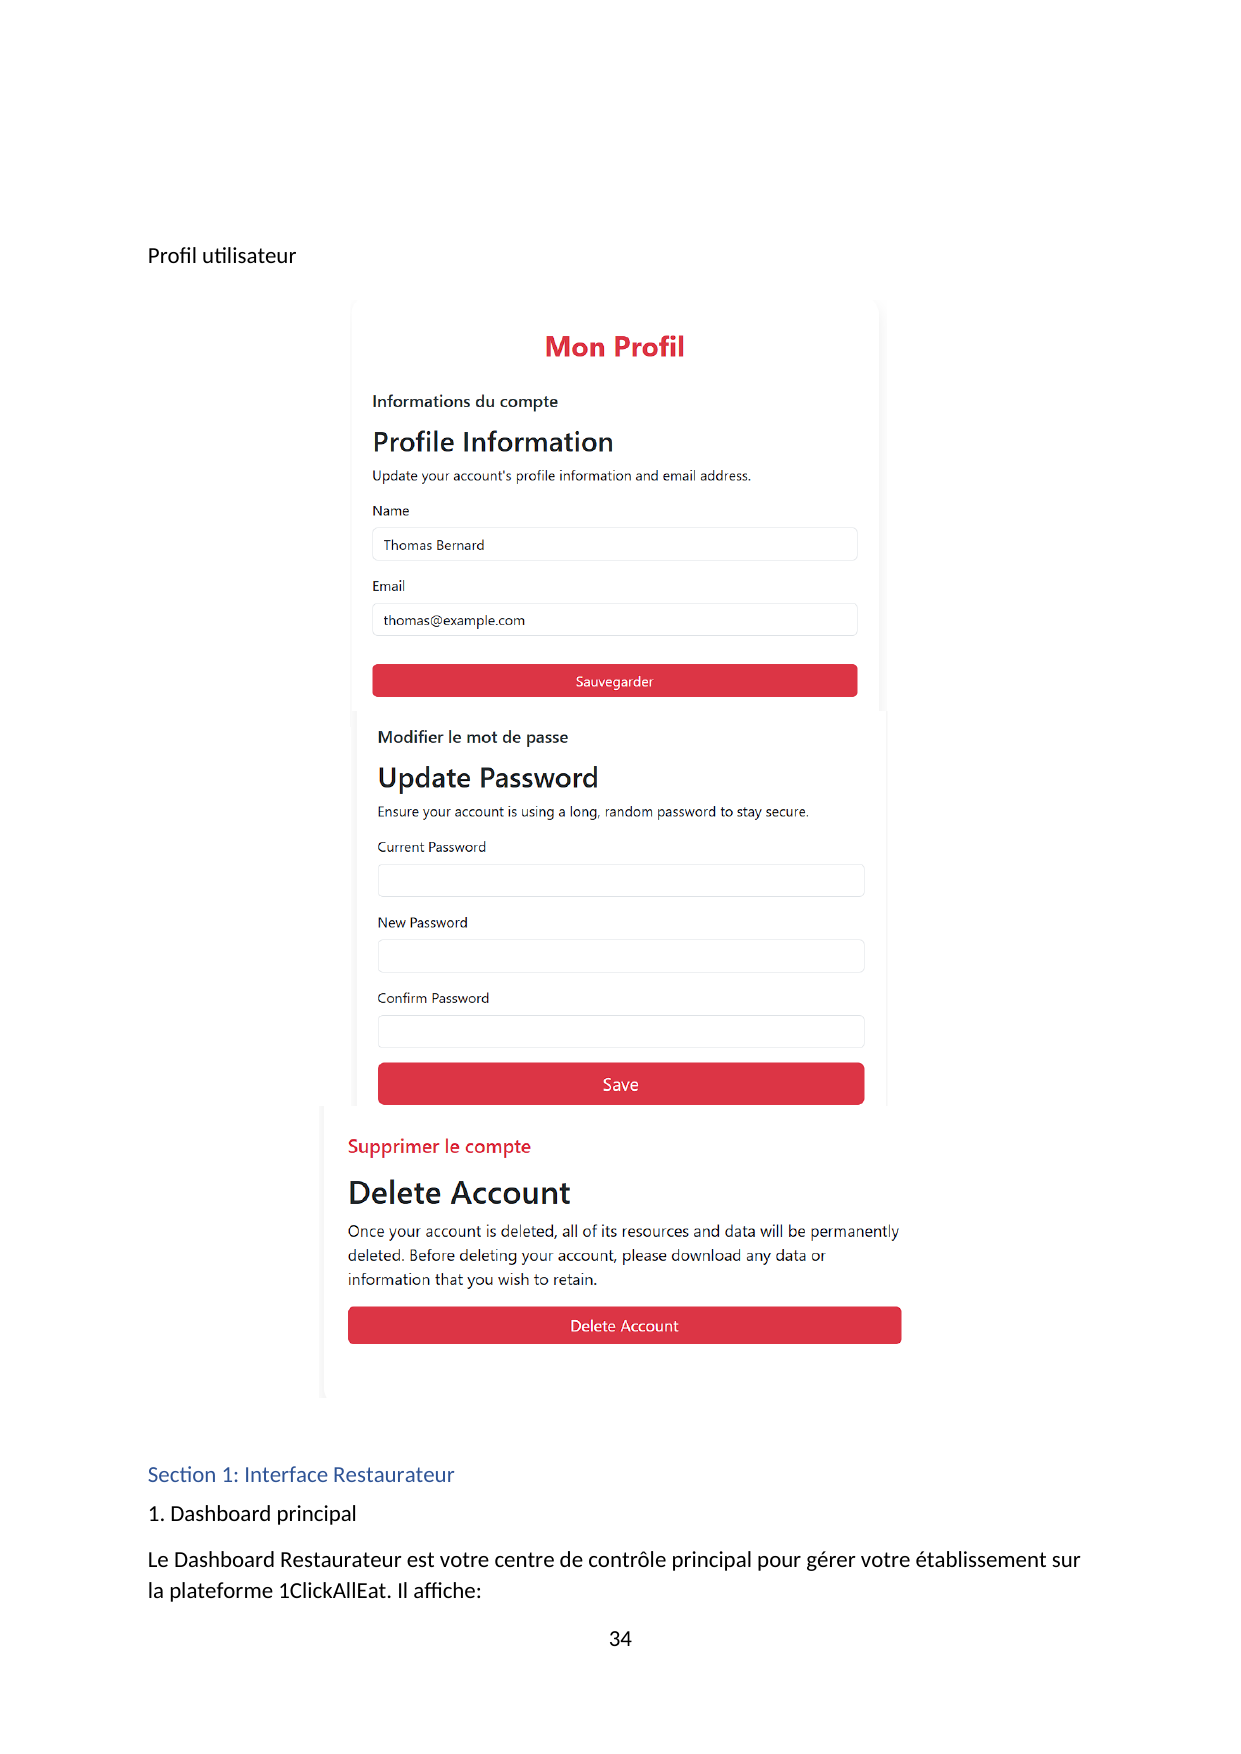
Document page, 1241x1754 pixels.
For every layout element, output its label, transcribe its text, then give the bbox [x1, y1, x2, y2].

subtitle Section 1: Interface Restaurateur [148, 1460, 1093, 1488]
text 1. Dashboard principal [148, 1499, 1093, 1527]
text Profil utilisateur [148, 241, 1093, 269]
picture [318, 300, 918, 1398]
text Le Dashboard Restaurateur est votre centre de contrôle principal pour gérer votre établissement sur la plateforme 1ClickAllEat. Il affiche: [148, 1546, 1093, 1604]
